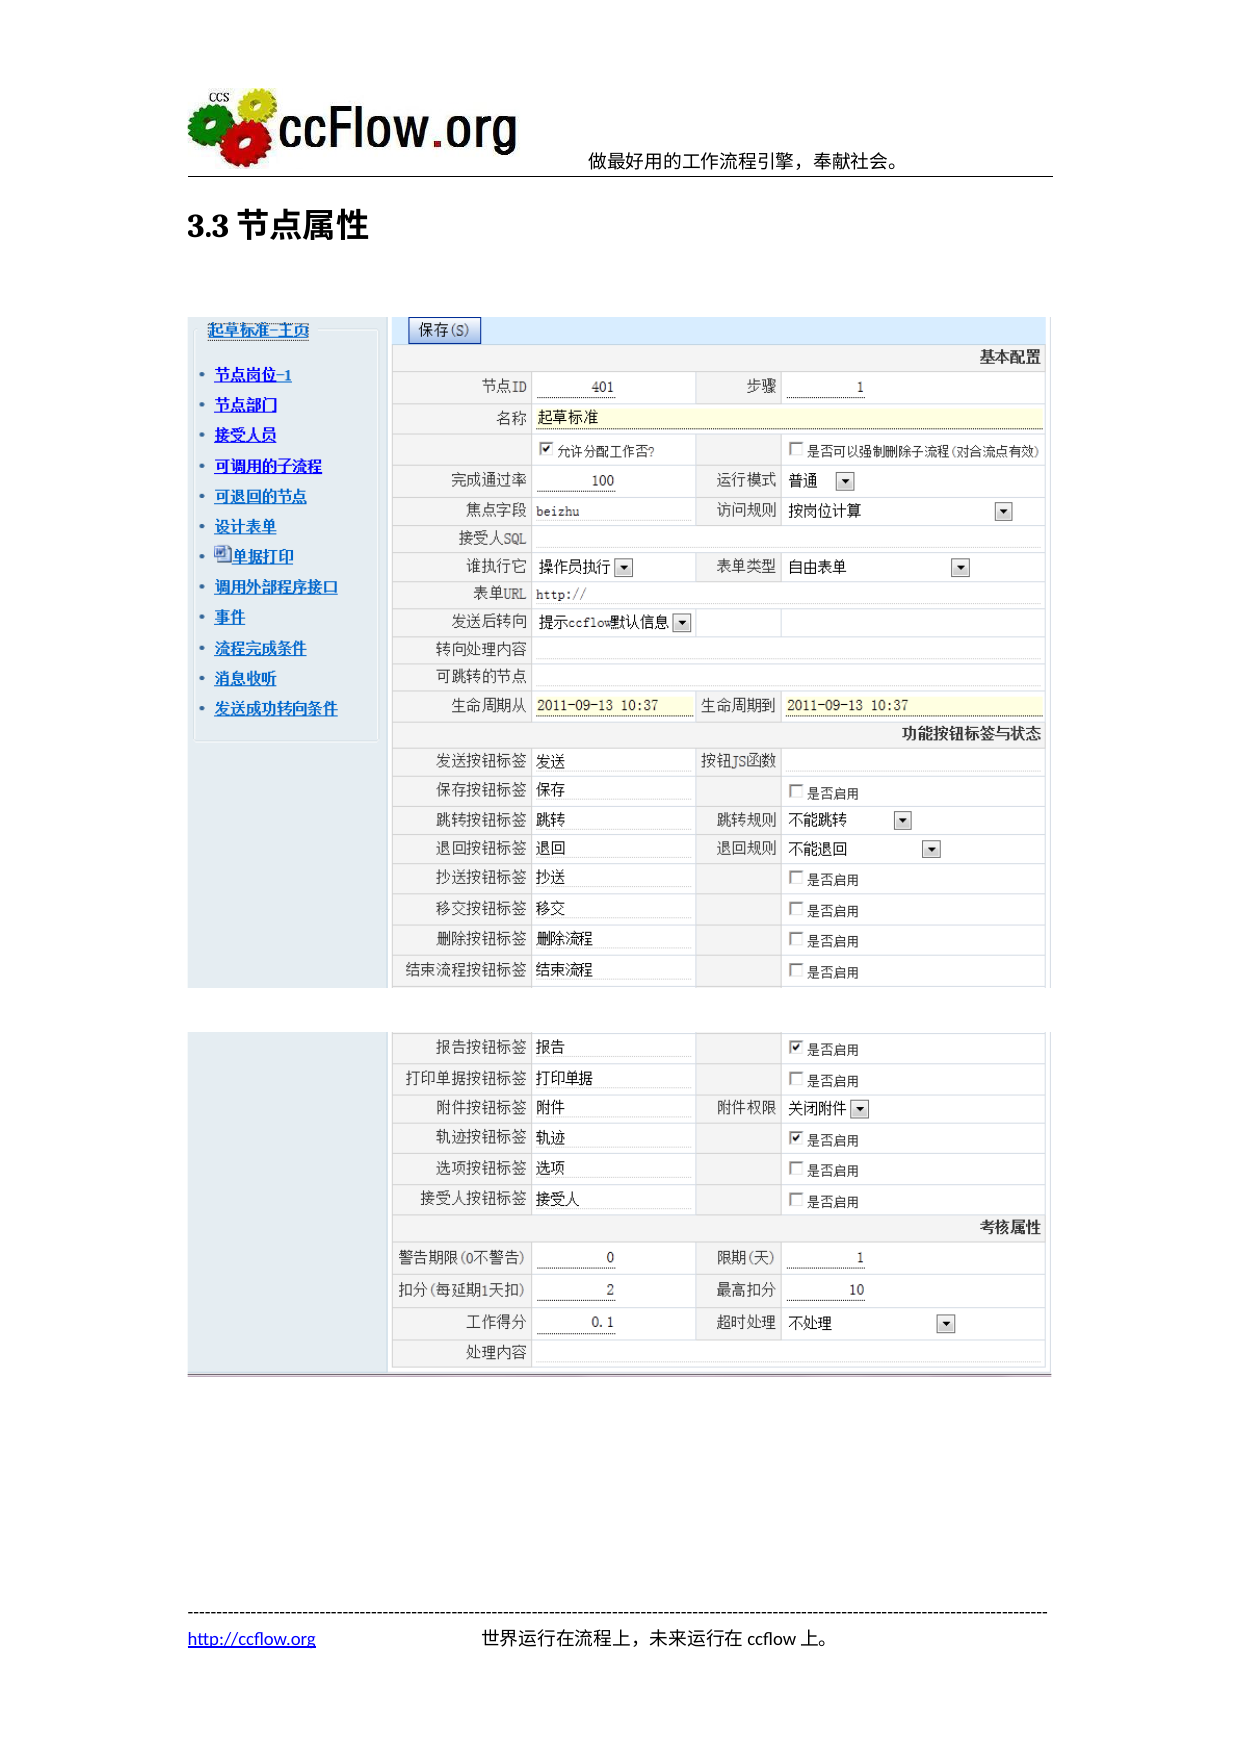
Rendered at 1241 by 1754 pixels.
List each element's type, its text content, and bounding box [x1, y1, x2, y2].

picture [187, 317, 1052, 988]
subtitle 3.3节点属性 [187, 190, 1053, 255]
picture [187, 88, 521, 169]
picture [187, 1032, 1052, 1377]
